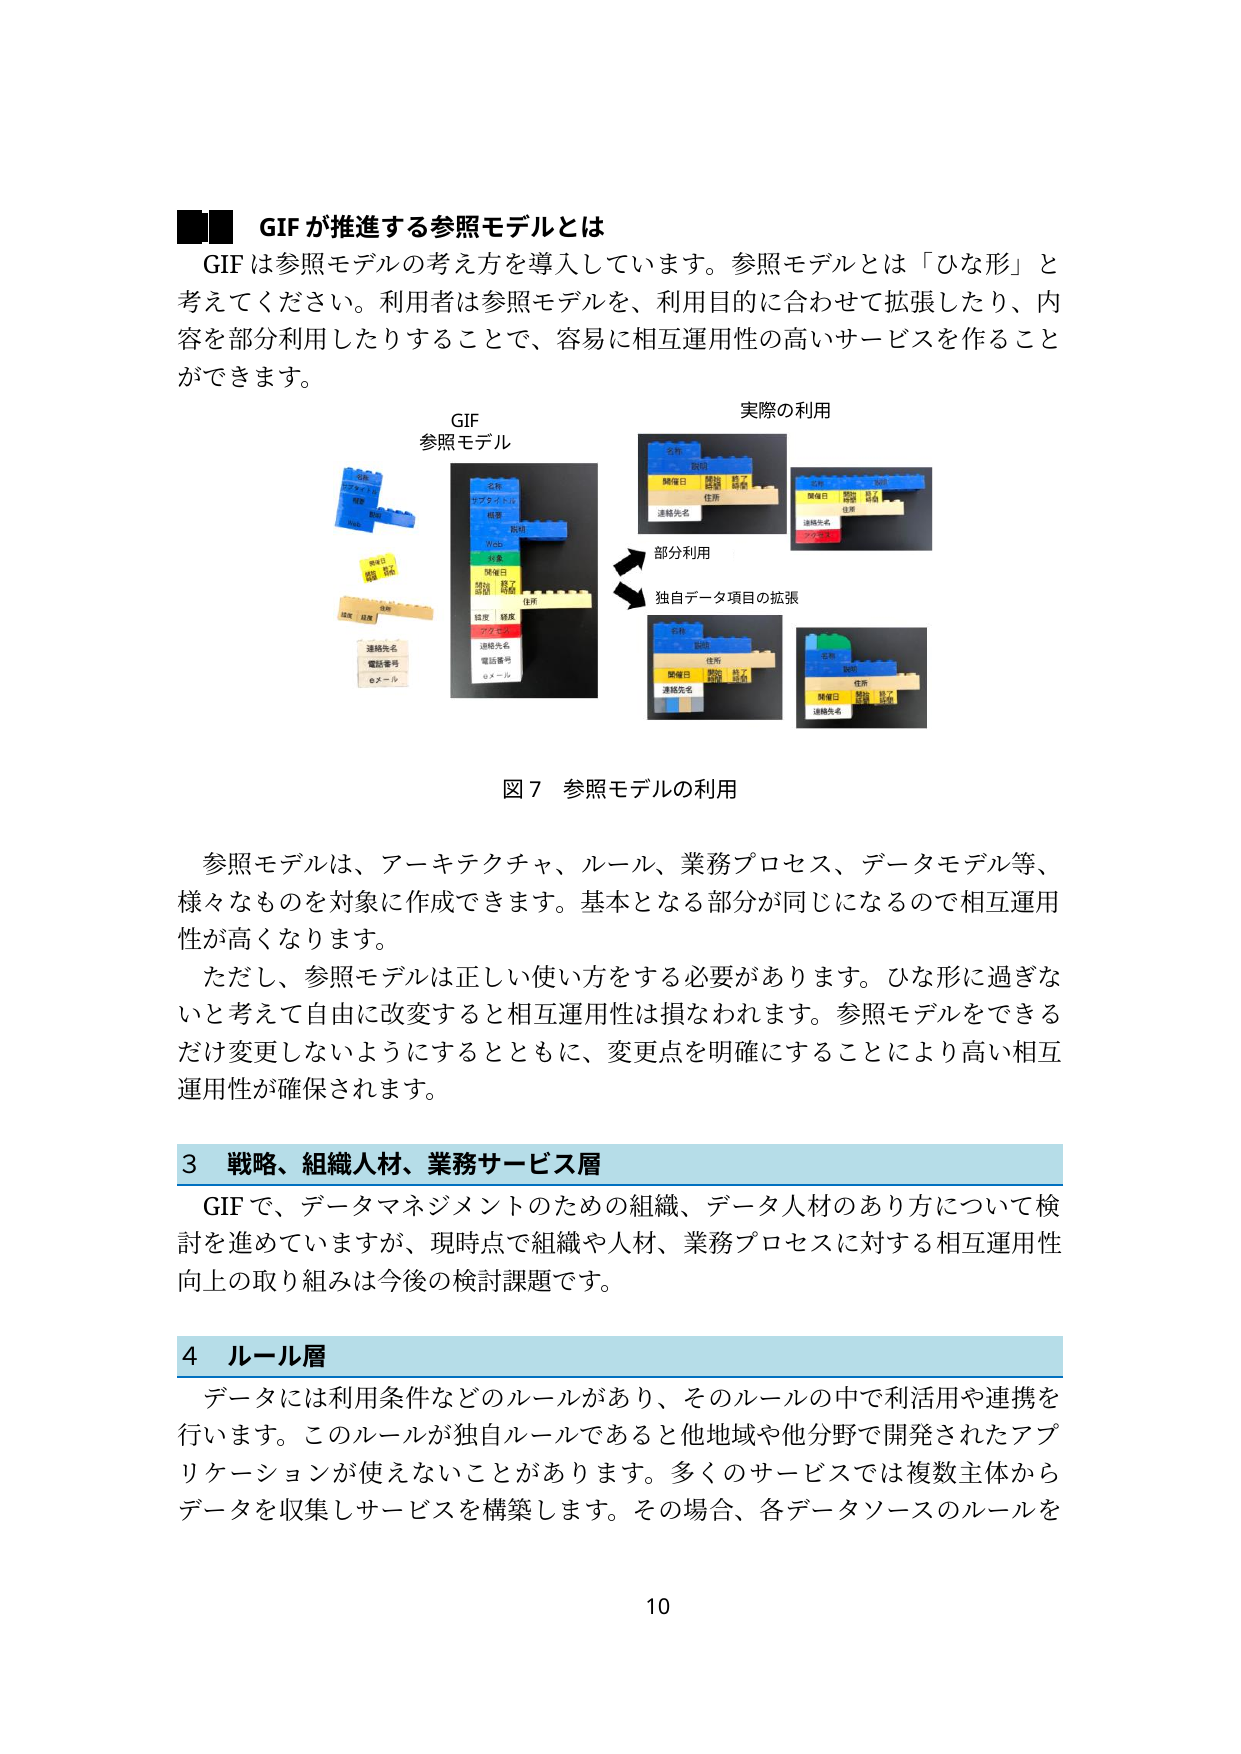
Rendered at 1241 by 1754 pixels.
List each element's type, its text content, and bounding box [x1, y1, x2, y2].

subtitle ルール層 [177, 1336, 1063, 1376]
text ただし、参照モデルは正しい使い方をする必要があります。ひな形に過ぎないと考えて自由に改変すると相互運用性は損なわれます。参照モデルをできるだけ変更しないようにするとともに、変更点を明確にすることにより高い相互運用性が確保されます。 [177, 957, 1063, 1107]
text 参照モデルは、アーキテクチャ、ルール、業務プロセス、データモデル等、様々なものを対象に作成できます。基本となる部分が同じになるので相互運用性が高くなります。 [177, 844, 1063, 957]
text 図 7 参照モデルの利用 [177, 769, 1063, 807]
subtitle GIFが推進する参照モデルとは [177, 207, 1063, 244]
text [177, 1378, 1063, 1528]
text GIFは参照モデルの考え方を導入しています。参照モデルとは「ひな形」と考えてください。利用者は参照モデルを、利用目的に合わせて拡張したり、内容を部分利用したりすることで、容易に相互運用性の高いサービスを作ることができます。 [177, 244, 1063, 394]
subtitle 戦略、組織人材、業務サービス層 [177, 1144, 1063, 1184]
text GIFで、データマネジメントのための組織、データ人材のあり方について検討を進めていますが、現時点で組織や人材、業務プロセスに対する相互運用性向上の取り組みは今後の検討課題です。 [177, 1186, 1063, 1298]
